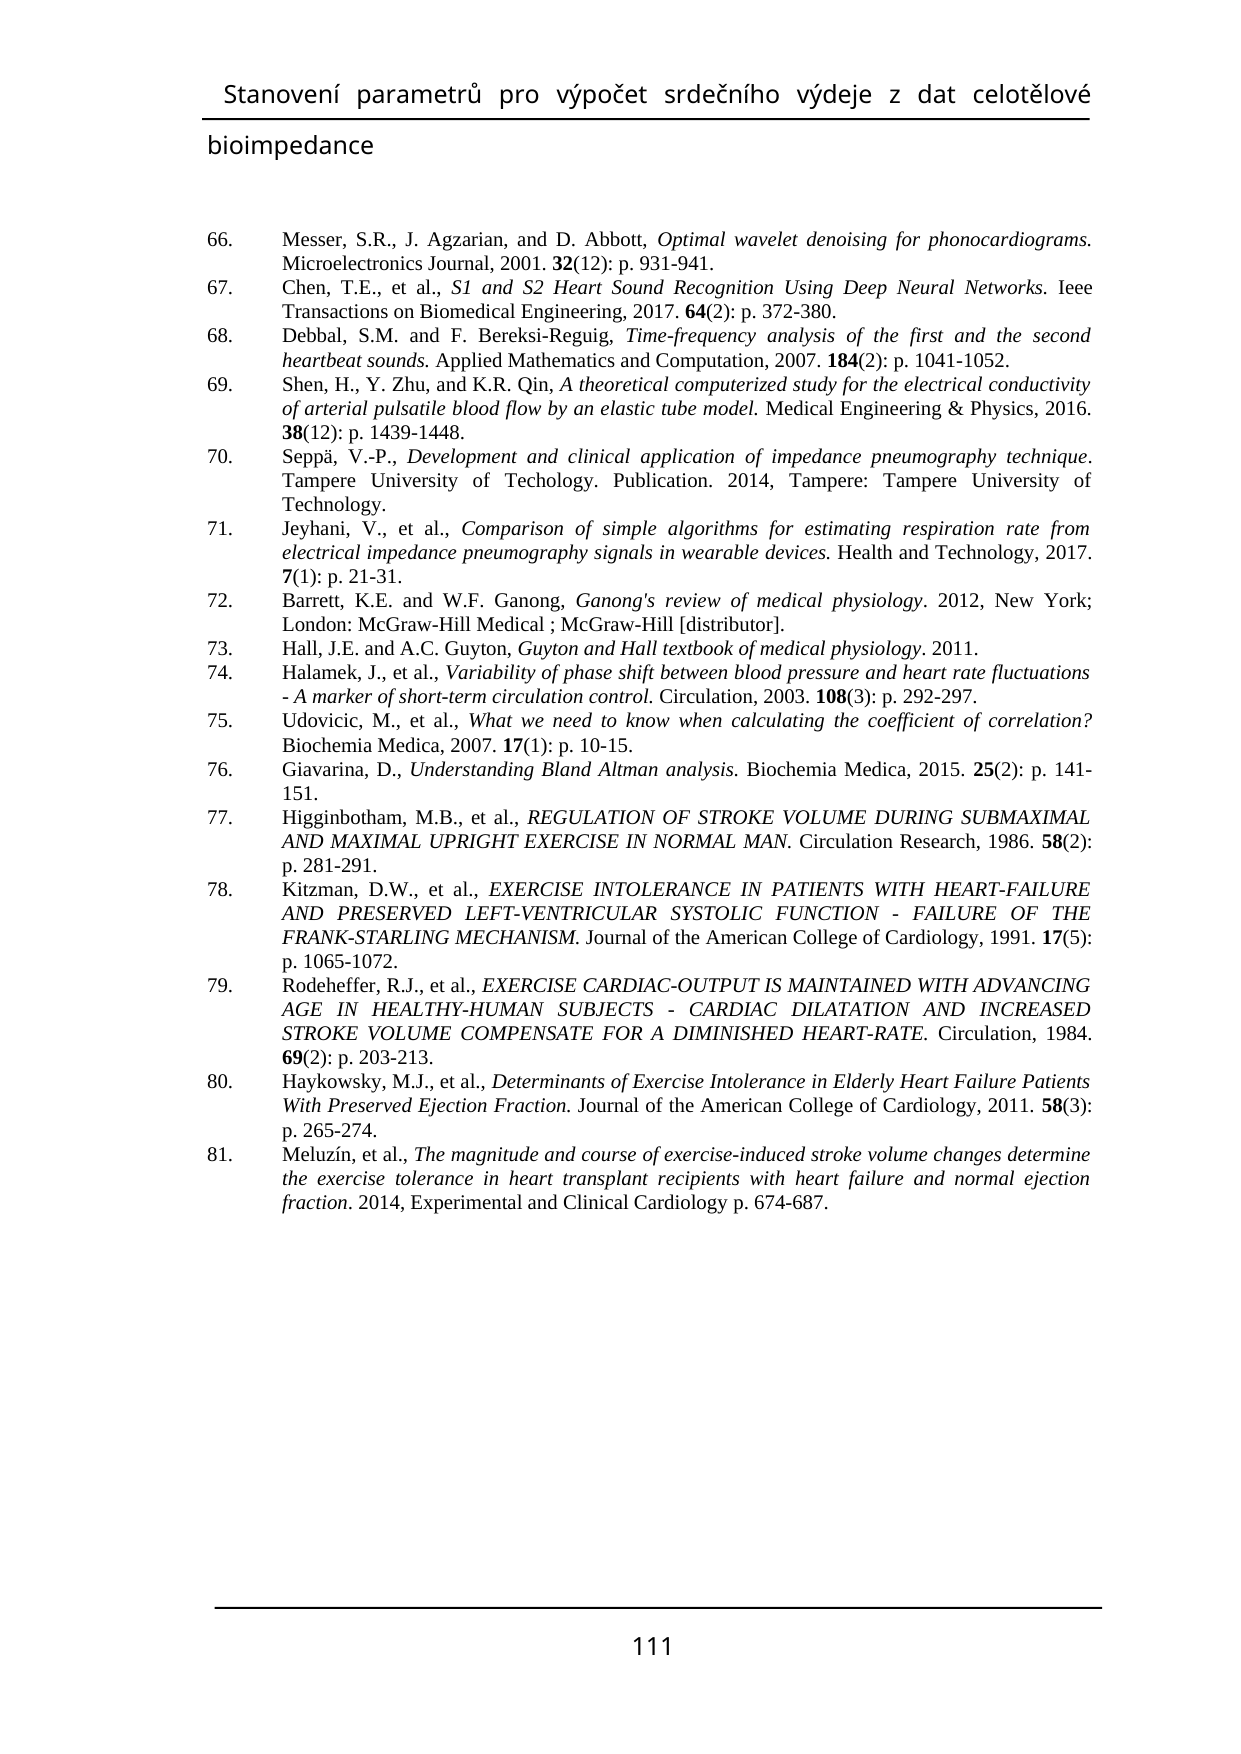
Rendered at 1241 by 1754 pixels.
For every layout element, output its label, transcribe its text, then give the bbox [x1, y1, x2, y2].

text 66. Messer, S.R., J. Agzarian, and D. Abbott, Optimal wavelet denoising for phonocardiograms. Microelectronics Journal, 2001. 32(12): p. 931-941. [207, 227, 1092, 275]
text 67. Chen, T.E., et al., S1 and S2 Heart Sound Recognition Using Deep Neural Networks. Ieee Transactions on Biomedical Engineering, 2017. 64(2): p. 372-380. [207, 275, 1092, 323]
text 75. Udovicic, M., et al., What we need to know when calculating the coefficient of correlation? Biochemia Medica, 2007. 17(1): p. 10-15. [207, 708, 1092, 757]
text 76. Giavarina, D., Understanding Bland Altman analysis. Biochemia Medica, 2015. 25(2): p. 141-151. [207, 757, 1092, 805]
text 77. Higginbotham, M.B., et al., REGULATION OF STROKE VOLUME DURING SUBMAXIMAL AND MAXIMAL UPRIGHT EXERCISE IN NORMAL MAN. Circulation Research, 1986. 58(2): p. 281-291. [207, 805, 1092, 877]
text 68. Debbal, S.M. and F. Bereksi-Reguig, Time-frequency analysis of the first and the second heartbeat sounds. Applied Mathematics and Computation, 2007. 184(2): p. 1041-1052. [207, 323, 1092, 372]
text 79. Rodeheffer, R.J., et al., EXERCISE CARDIAC-OUTPUT IS MAINTAINED WITH ADVANCING AGE IN HEALTHY-HUMAN SUBJECTS - CARDIAC DILATATION AND INCREASED STROKE VOLUME COMPENSATE FOR A DIMINISHED HEART-RATE. Circulation, 1984. 69(2): p. 203-213. [207, 973, 1092, 1069]
text 78. Kitzman, D.W., et al., EXERCISE INTOLERANCE IN PATIENTS WITH HEART-FAILURE AND PRESERVED LEFT-VENTRICULAR SYSTOLIC FUNCTION - FAILURE OF THE FRANK-STARLING MECHANISM. Journal of the American College of Cardiology, 1991. 17(5): p. 1065-1072. [207, 877, 1092, 973]
text 80. Haykowsky, M.J., et al., Determinants of Exercise Intolerance in Elderly Heart Failure Patients With Preserved Ejection Fraction. Journal of the American College of Cardiology, 2011. 58(3): p. 265-274. [207, 1069, 1092, 1142]
text 73. Hall, J.E. and A.C. Guyton, Guyton and Hall textbook of medical physiology. 2011. [207, 636, 1092, 660]
text 70. Seppä, V.-P., Development and clinical application of impedance pneumography technique. Tampere University of Techology. Publication. 2014, Tampere: Tampere University of Technology. [207, 444, 1092, 516]
text 72. Barrett, K.E. and W.F. Ganong, Ganong's review of medical physiology. 2012, New York; London: McGraw-Hill Medical ; McGraw-Hill [distributor]. [207, 588, 1092, 636]
text 81. Meluzín, et al., The magnitude and course of exercise-induced stroke volume changes determine the exercise tolerance in heart transplant recipients with heart failure and normal ejection fraction. 2014, Experimental and Clinical Cardiology p. 674-687. [207, 1142, 1092, 1214]
text 74. Halamek, J., et al., Variability of phase shift between blood pressure and heart rate fluctuations - A marker of short-term circulation control. Circulation, 2003. 108(3): p. 292-297. [207, 660, 1092, 708]
text 71. Jeyhani, V., et al., Comparison of simple algorithms for estimating respiration rate from electrical impedance pneumography signals in wearable devices. Health and Technology, 2017. 7(1): p. 21-31. [207, 516, 1092, 588]
text 69. Shen, H., Y. Zhu, and K.R. Qin, A theoretical computerized study for the electrical conductivity of arterial pulsatile blood flow by an elastic tube model. Medical Engineering & Physics, 2016. 38(12): p. 1439-1448. [207, 372, 1092, 444]
